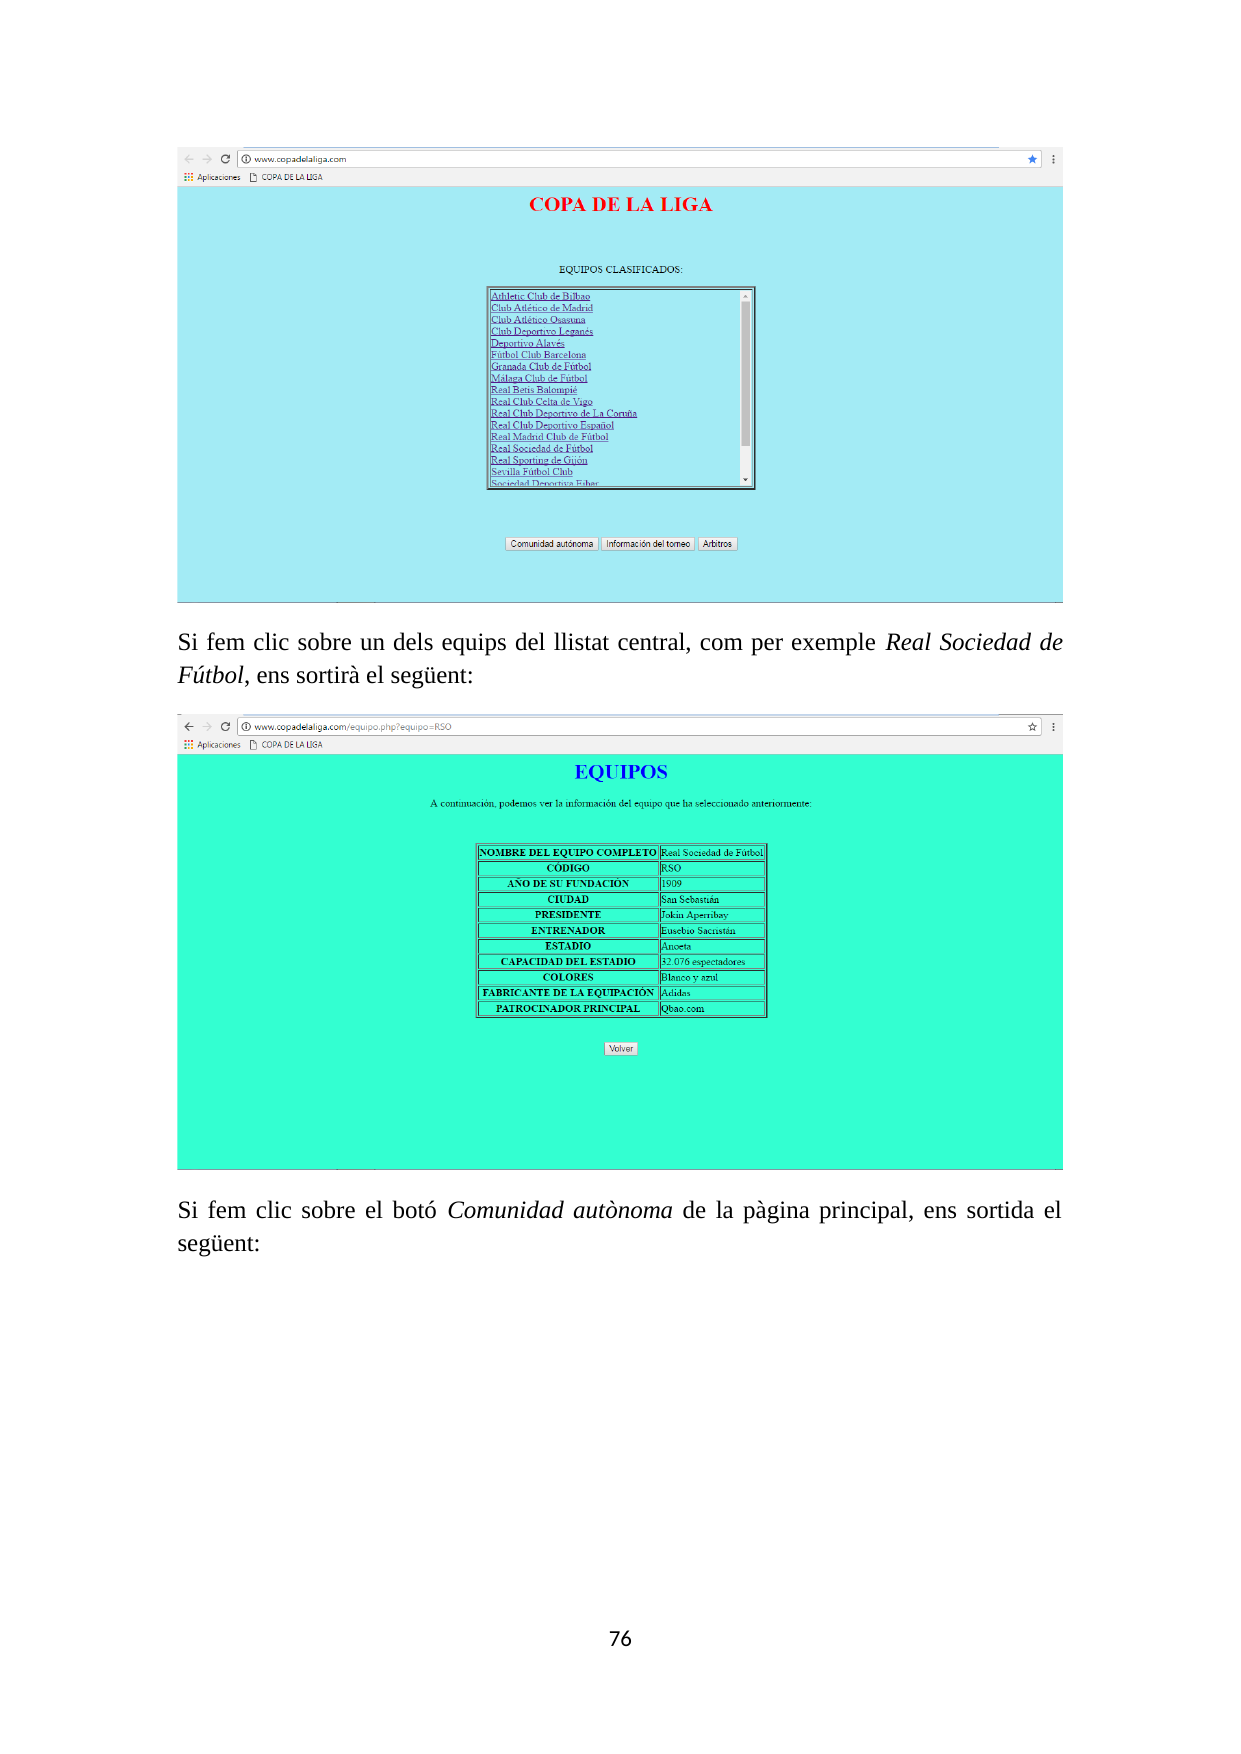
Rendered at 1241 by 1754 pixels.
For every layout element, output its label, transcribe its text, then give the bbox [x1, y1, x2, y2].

picture [177, 147, 1063, 603]
picture [177, 714, 1063, 1170]
text Si fem clic sobre un dels equips del llistat central, com per exemple Real Sociedad de Fútbol, ens sortirà el següent: [177, 627, 1063, 689]
text Si fem clic sobre el botó Comunidad autònoma de la pàgina principal, ens sortida el següent: [177, 1195, 1063, 1257]
